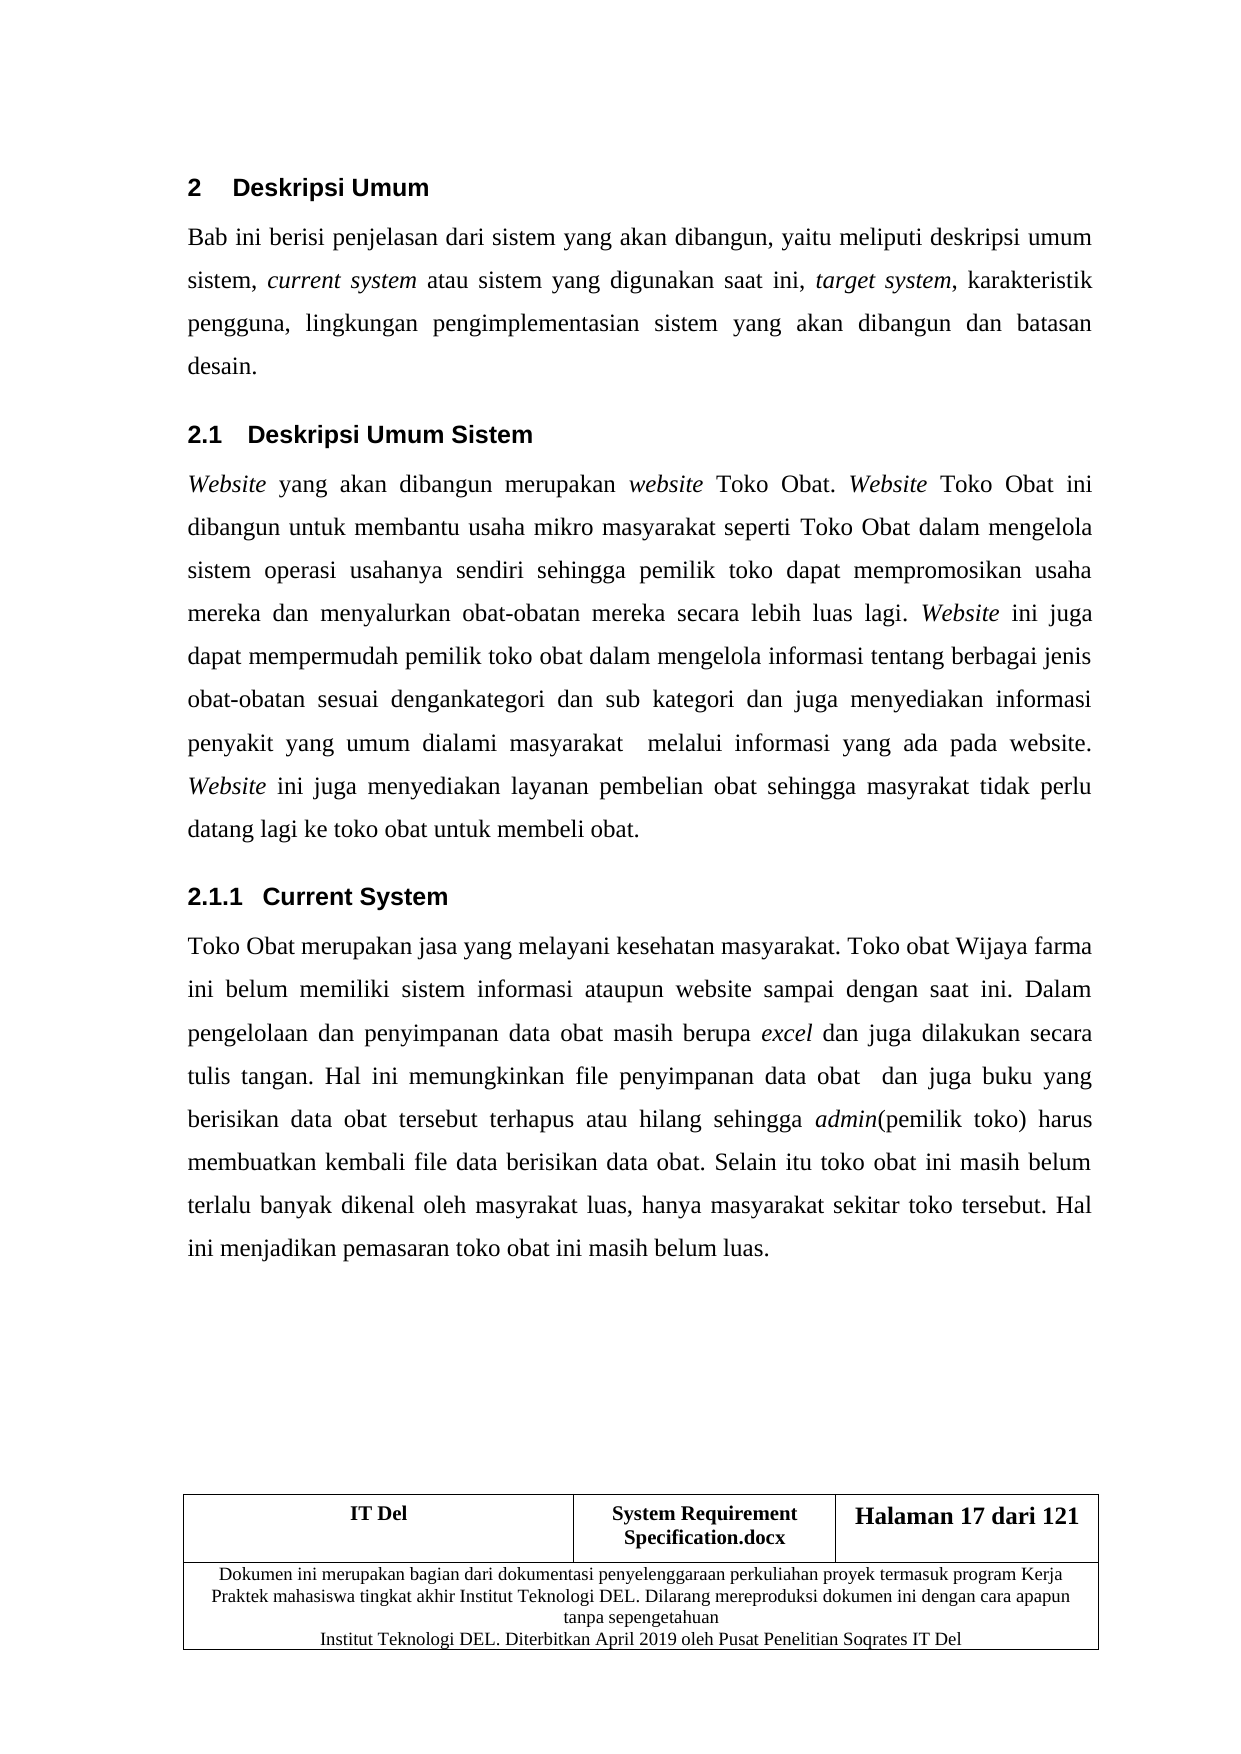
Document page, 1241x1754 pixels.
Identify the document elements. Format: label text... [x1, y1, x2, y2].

subtitle Deskripsi Umum [187, 173, 1092, 201]
text Toko Obat merupakan jasa yang melayani kesehatan masyarakat. Toko obat Wijaya farma ini belum memiliki sistem informasi ataupun website sampai dengan saat ini. Dalam pengelolaan dan penyimpanan data obat masih berupa excel dan juga dilakukan secara tulis tangan. Hal ini memungkinkan file penyimpanan data obat dan juga buku yang berisikan data obat tersebut terhapus atau hilang sehingga admin(pemilik toko) harus membuatkan kembali file data berisikan data obat. Selain itu toko obat ini masih belum terlalu banyak dikenal oleh masyrakat luas, hanya masyarakat sekitar toko tersebut. Hal ini menjadikan pemasaran toko obat ini masih belum luas. [187, 931, 1092, 1262]
text Bab ini berisi penjelasan dari sistem yang akan dibangun, yaitu meliputi deskripsi umum sistem, current system atau sistem yang digunakan saat ini, target system, karakteristik pengguna, lingkungan pengimplementasian sistem yang akan dibangun dan batasan desain. [187, 222, 1092, 380]
subtitle Deskripsi Umum Sistem [187, 419, 1092, 448]
subtitle Current System [187, 882, 1092, 911]
text Website yang akan dibangun merupakan website Toko Obat. Website Toko Obat ini dibangun untuk membantu usaha mikro masyarakat seperti Toko Obat dalam mengelola sistem operasi usahanya sendiri sehingga pemilik toko dapat mempromosikan usaha mereka dan menyalurkan obat-obatan mereka secara lebih luas lagi. Website ini juga dapat mempermudah pemilik toko obat dalam mengelola informasi tentang berbagai jenis obat-obatan sesuai dengankategori dan sub kategori dan juga menyediakan informasi penyakit yang umum dialami masyarakat melalui informasi yang ada pada website. Website ini juga menyediakan layanan pembelian obat sehingga masyrakat tidak perlu datang lagi ke toko obat untuk membeli obat. [187, 469, 1092, 843]
